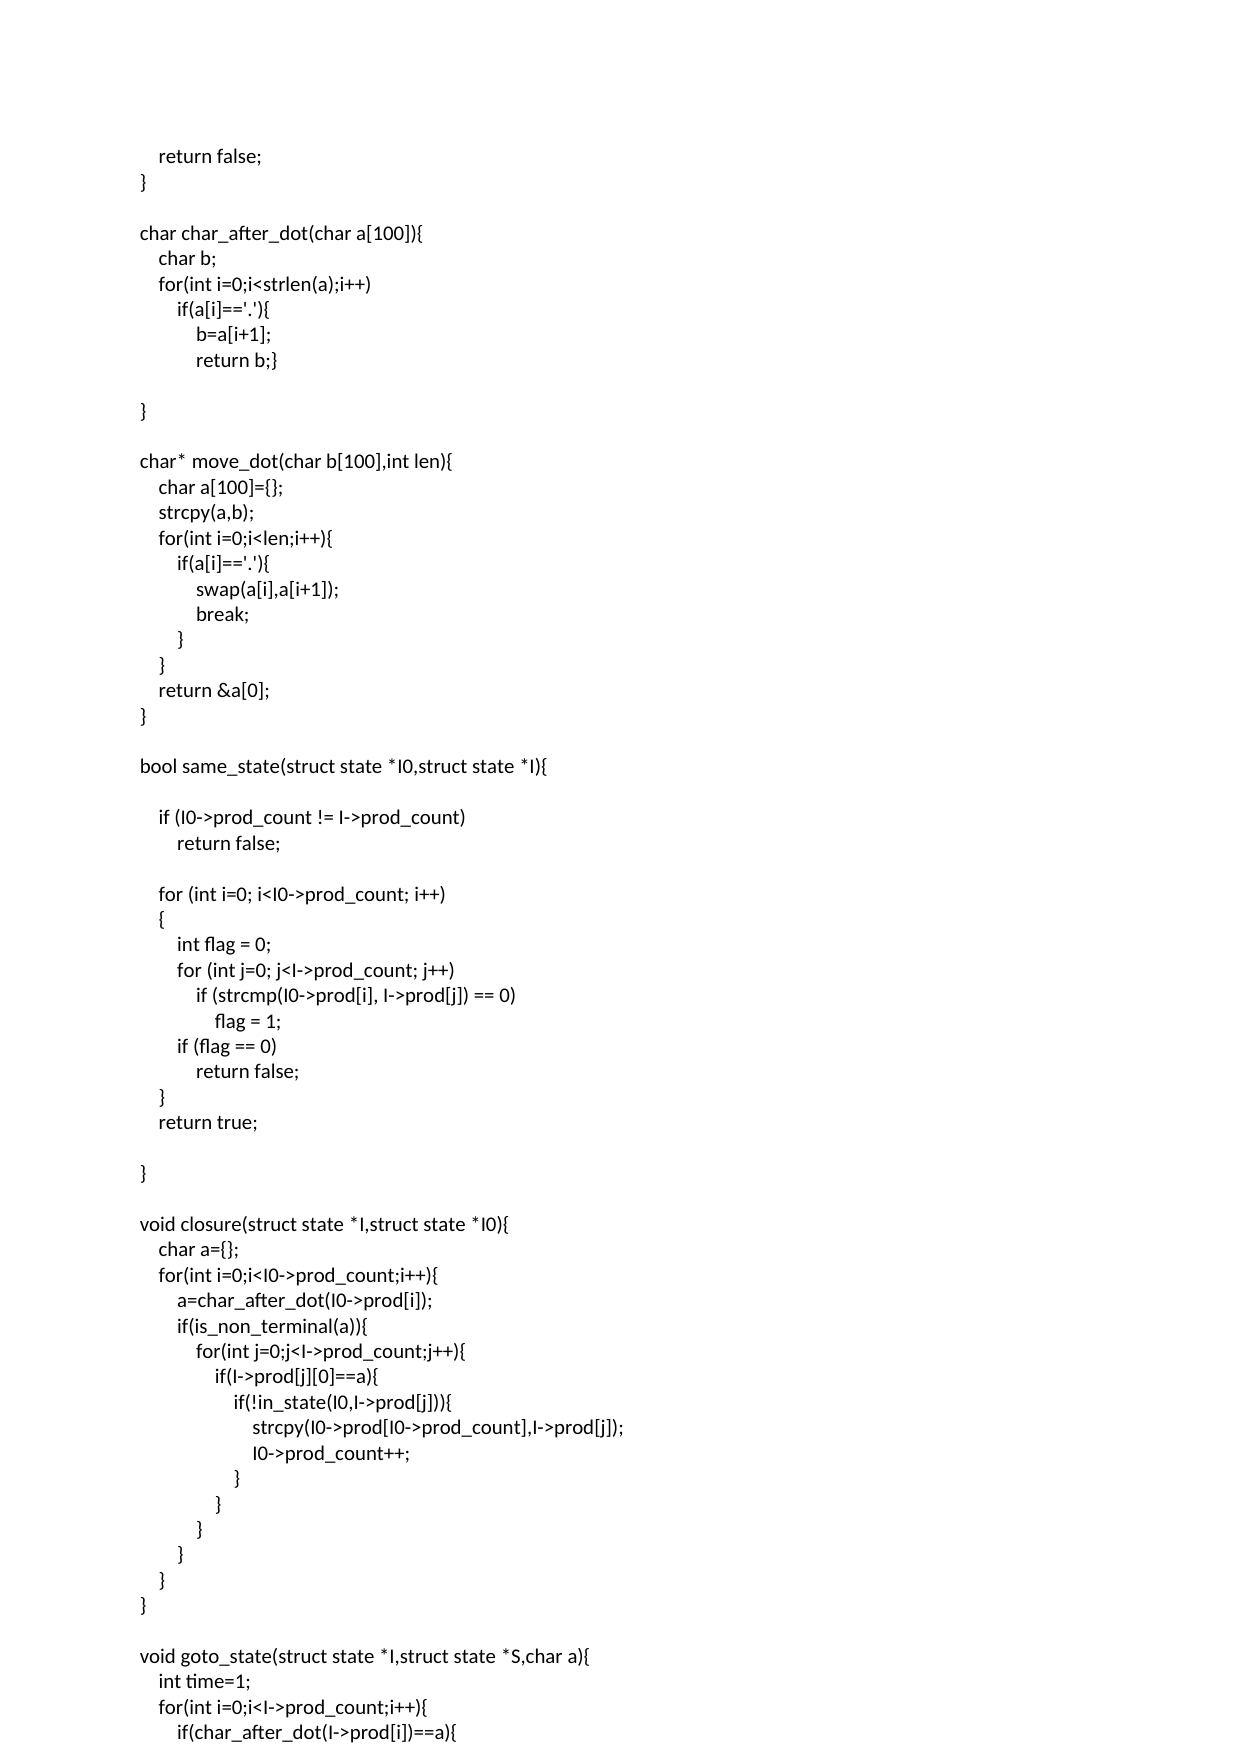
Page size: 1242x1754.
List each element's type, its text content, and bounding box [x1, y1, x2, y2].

text } [139, 1542, 1092, 1567]
text int time=1; [139, 1669, 1092, 1694]
text break; [139, 601, 1092, 627]
text a=char_after_dot(I0->prod[i]); [139, 1287, 1092, 1313]
text strcpy(a,b); [139, 499, 1092, 525]
text } [139, 1465, 1092, 1491]
text for(int i=0;i<I0->prod_count;i++){ [139, 1262, 1092, 1287]
text if(is_non_terminal(a)){ [139, 1313, 1092, 1338]
text return true; [139, 1109, 1092, 1135]
text } [139, 652, 1092, 677]
text swap(a[i],a[i+1]); [139, 576, 1092, 601]
text } [139, 169, 1092, 194]
text char a={}; [139, 1237, 1092, 1262]
text } [139, 1567, 1092, 1592]
text char b; [139, 245, 1092, 271]
text return b;} [139, 347, 1092, 372]
text if (strcmp(I0->prod[i], I->prod[j]) == 0) [139, 982, 1092, 1008]
text if(a[i]=='.'){ [139, 550, 1092, 576]
text } [139, 627, 1092, 652]
text for (int j=0; j<I->prod_count; j++) [139, 957, 1092, 982]
text if (I0->prod_count != I->prod_count) [139, 804, 1092, 830]
text return false; [139, 1059, 1092, 1084]
text for (int i=0; i<I0->prod_count; i++) [139, 881, 1092, 906]
text if(char_after_dot(I->prod[i])==a){ [139, 1719, 1092, 1745]
text void goto_state(struct state *I,struct state *S,char a){ [139, 1643, 1092, 1669]
text if (flag == 0) [139, 1033, 1092, 1059]
text if(I->prod[j][0]==a){ [139, 1364, 1092, 1389]
text I0->prod_count++; [139, 1440, 1092, 1465]
text void closure(struct state *I,struct state *I0){ [139, 1211, 1092, 1237]
text flag = 1; [139, 1008, 1092, 1033]
text char char_after_dot(char a[100]){ [139, 220, 1092, 245]
text char a[100]={}; [139, 474, 1092, 499]
text return false; [139, 830, 1092, 855]
text if(a[i]=='.'){ [139, 296, 1092, 322]
text for(int j=0;j<I->prod_count;j++){ [139, 1338, 1092, 1364]
text } [139, 1516, 1092, 1542]
text bool same_state(struct state *I0,struct state *I){ [139, 754, 1092, 779]
text b=a[i+1]; [139, 322, 1092, 347]
text for(int i=0;i<len;i++){ [139, 525, 1092, 550]
text } [139, 1491, 1092, 1516]
text } [139, 1084, 1092, 1109]
text char* move_dot(char b[100],int len){ [139, 449, 1092, 474]
text for(int i=0;i<strlen(a);i++) [139, 271, 1092, 296]
text } [139, 1592, 1092, 1618]
text } [139, 1160, 1092, 1186]
text for(int i=0;i<I->prod_count;i++){ [139, 1694, 1092, 1719]
text strcpy(I0->prod[I0->prod_count],I->prod[j]); [139, 1414, 1092, 1440]
text return false; [139, 144, 1092, 169]
text } [139, 703, 1092, 728]
text return &a[0]; [139, 677, 1092, 703]
text { [139, 906, 1092, 932]
text int flag = 0; [139, 932, 1092, 957]
text if(!in_state(I0,I->prod[j])){ [139, 1389, 1092, 1414]
text } [139, 398, 1092, 423]
